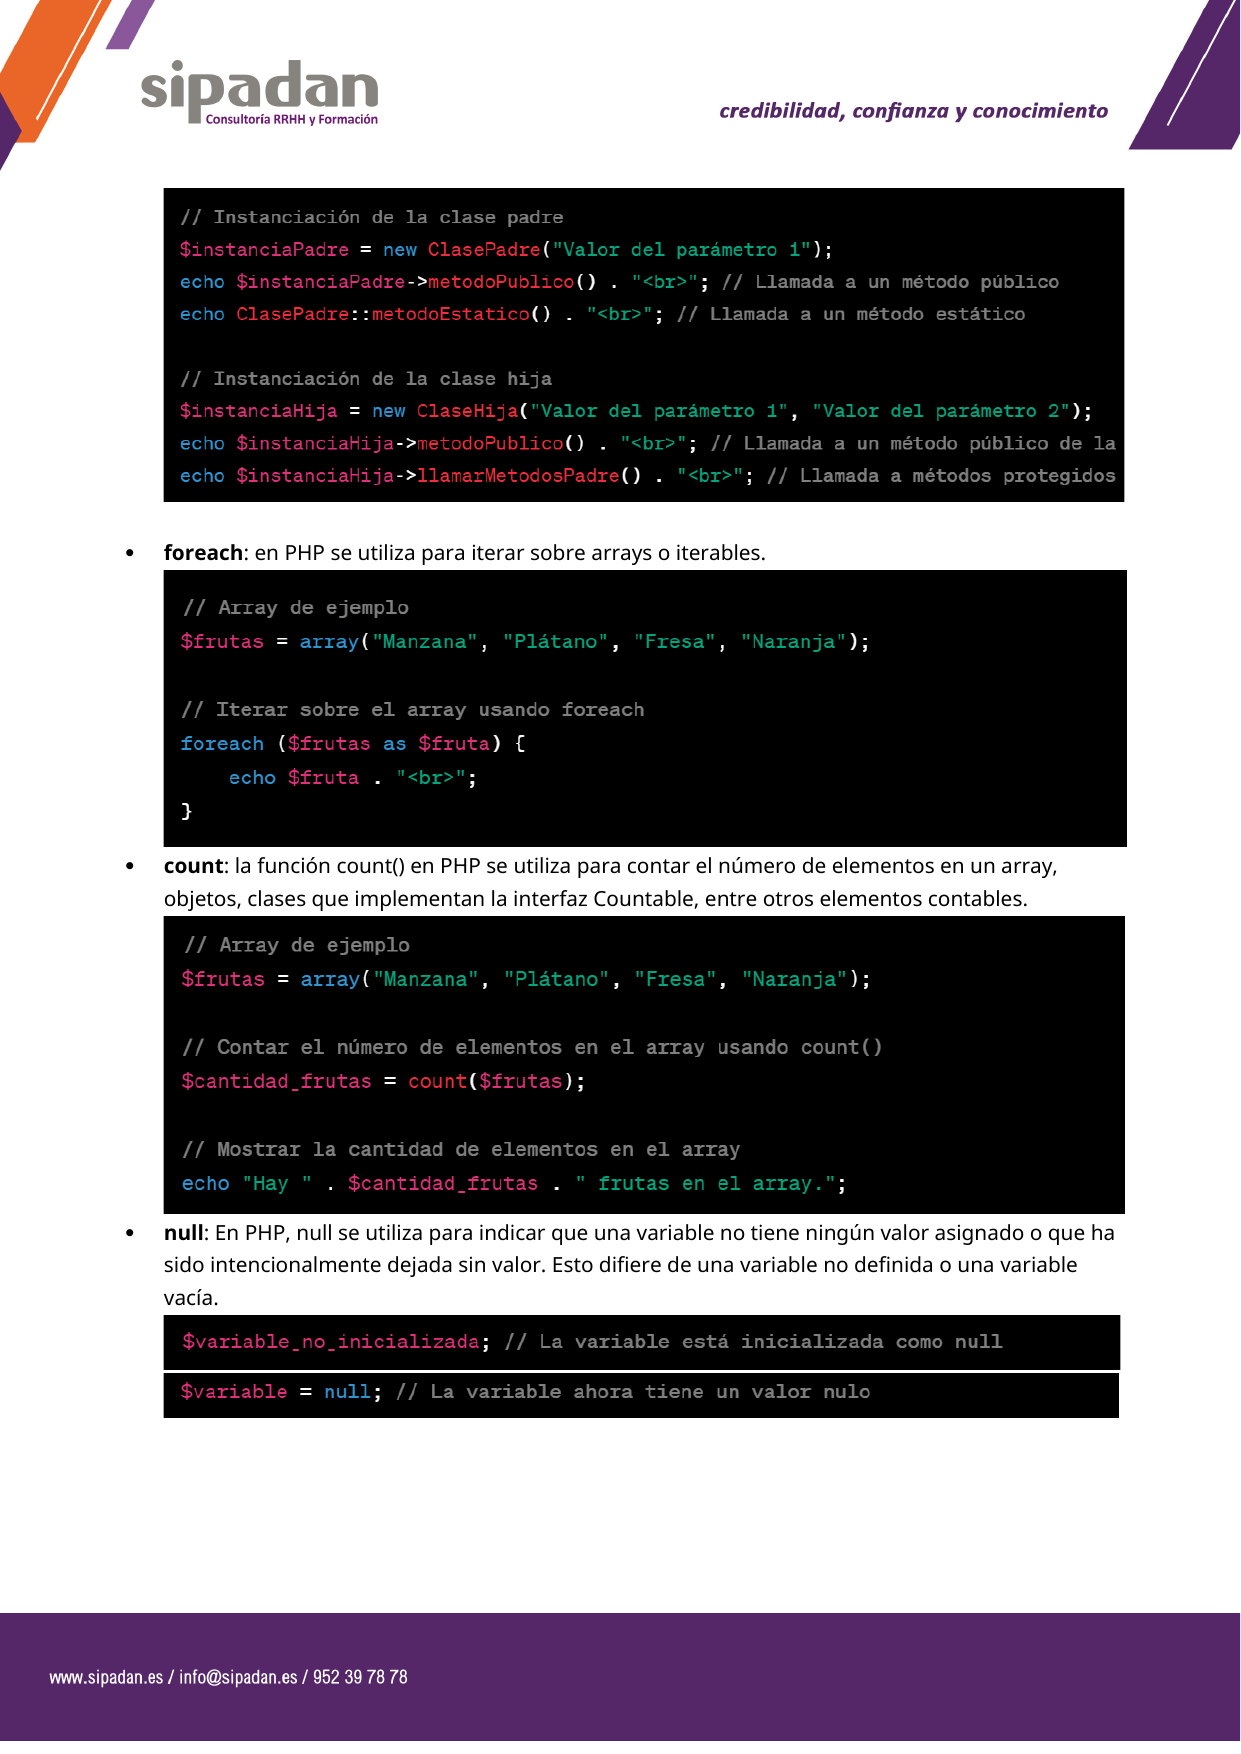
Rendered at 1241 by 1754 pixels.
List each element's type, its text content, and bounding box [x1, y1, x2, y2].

picture [163, 1373, 1119, 1418]
picture [0, 1613, 1241, 1741]
picture [163, 570, 1127, 847]
picture [163, 1315, 1121, 1370]
picture [0, 0, 1241, 502]
picture [163, 916, 1125, 1214]
